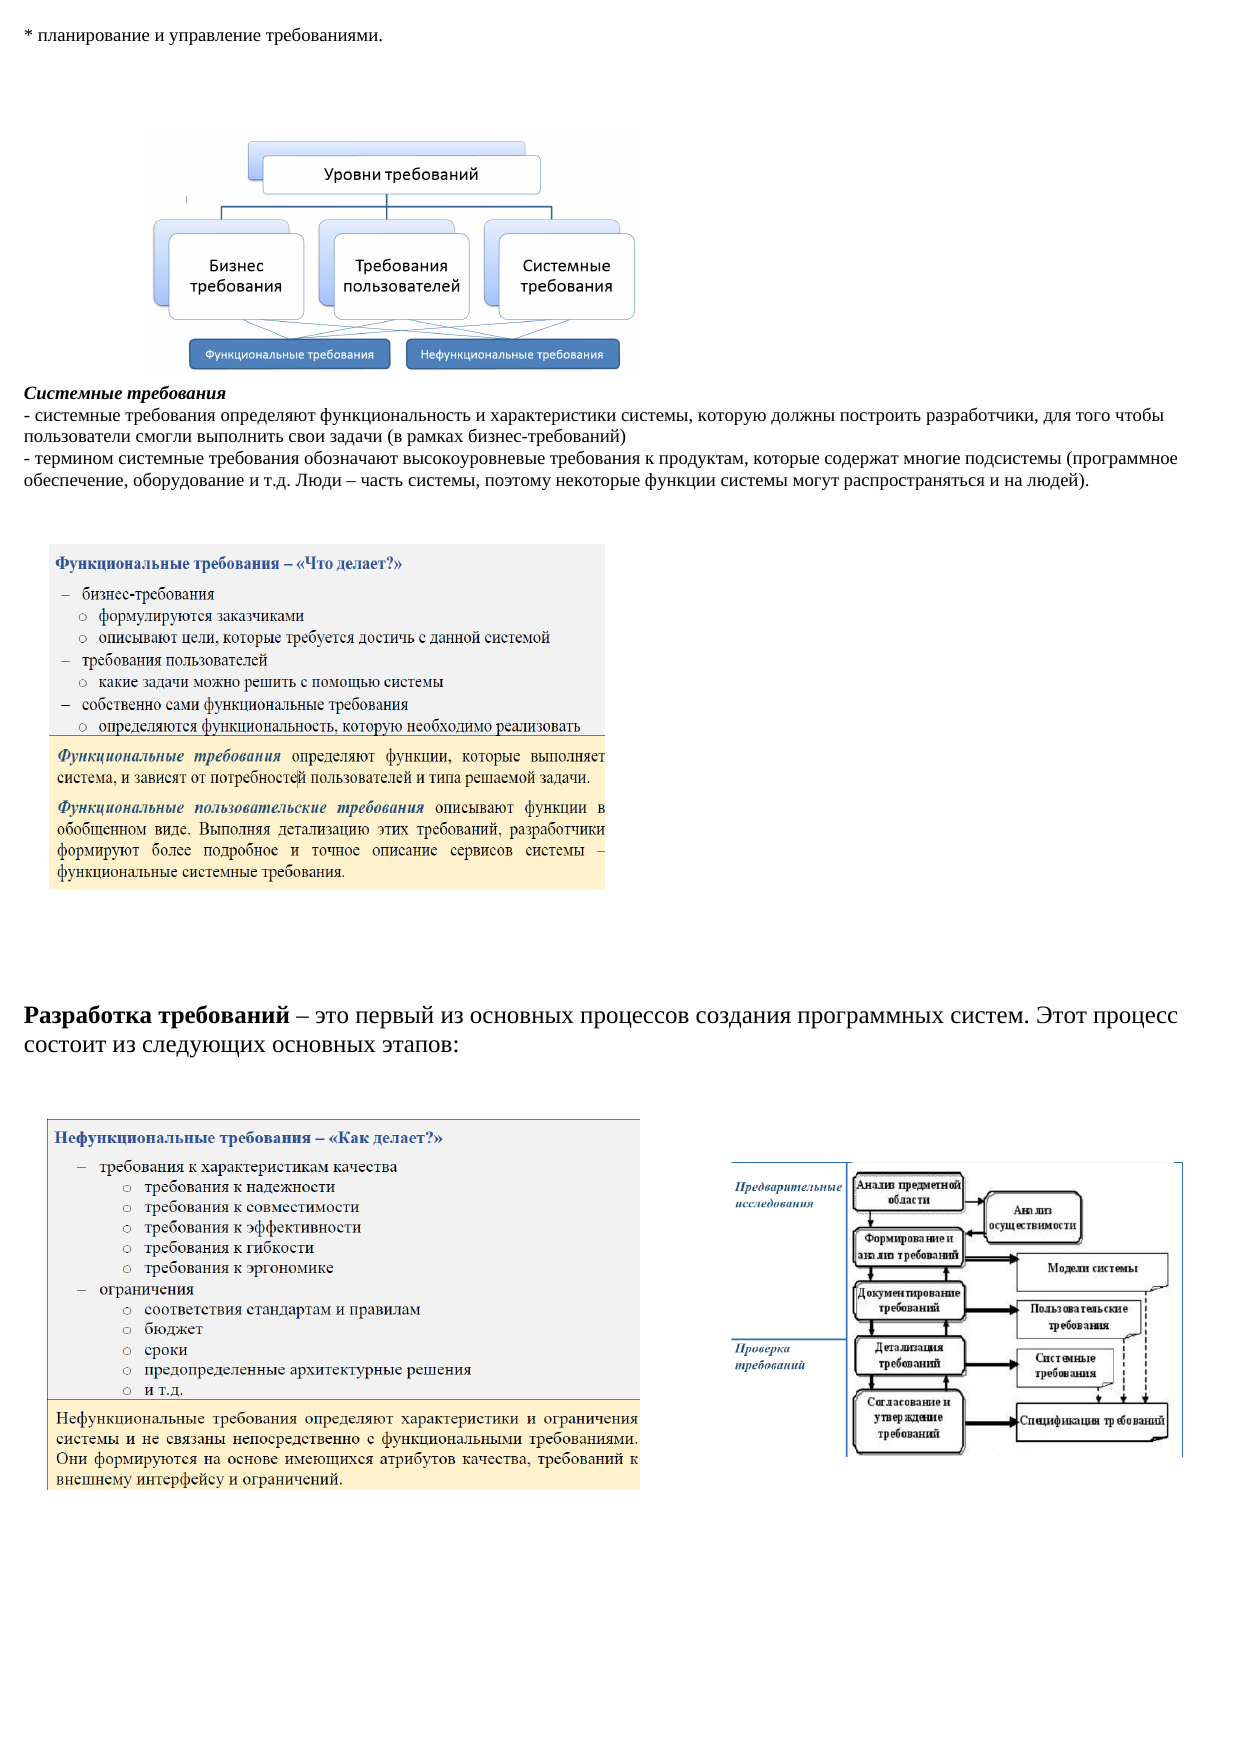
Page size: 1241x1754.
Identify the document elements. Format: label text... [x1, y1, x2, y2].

text Разработка требований – это первый из основных процессов создания программных систем. Этот процесс состоит из следующих основных этапов: [24, 1000, 1217, 1058]
text * планирование и управление требованиями. [24, 24, 1217, 45]
picture [729, 1162, 1183, 1456]
picture [46, 1117, 639, 1490]
picture [48, 544, 604, 888]
text - системные требования определяют функциональность и характеристики системы, которую должны построить разработчики, для того чтобы пользователи смогли выполнить свои задачи (в рамках бизнес-требований) [24, 404, 1217, 447]
text - термином системные требования обозначают высокоуровневые требования к продуктам, которые содержат многие подсистемы (программное обеспечение, оборудование и т.д. Люди – часть системы, поэтому некоторые функции системы могут распространяться и на людей). [24, 447, 1217, 490]
text Системные требования [24, 382, 1217, 404]
